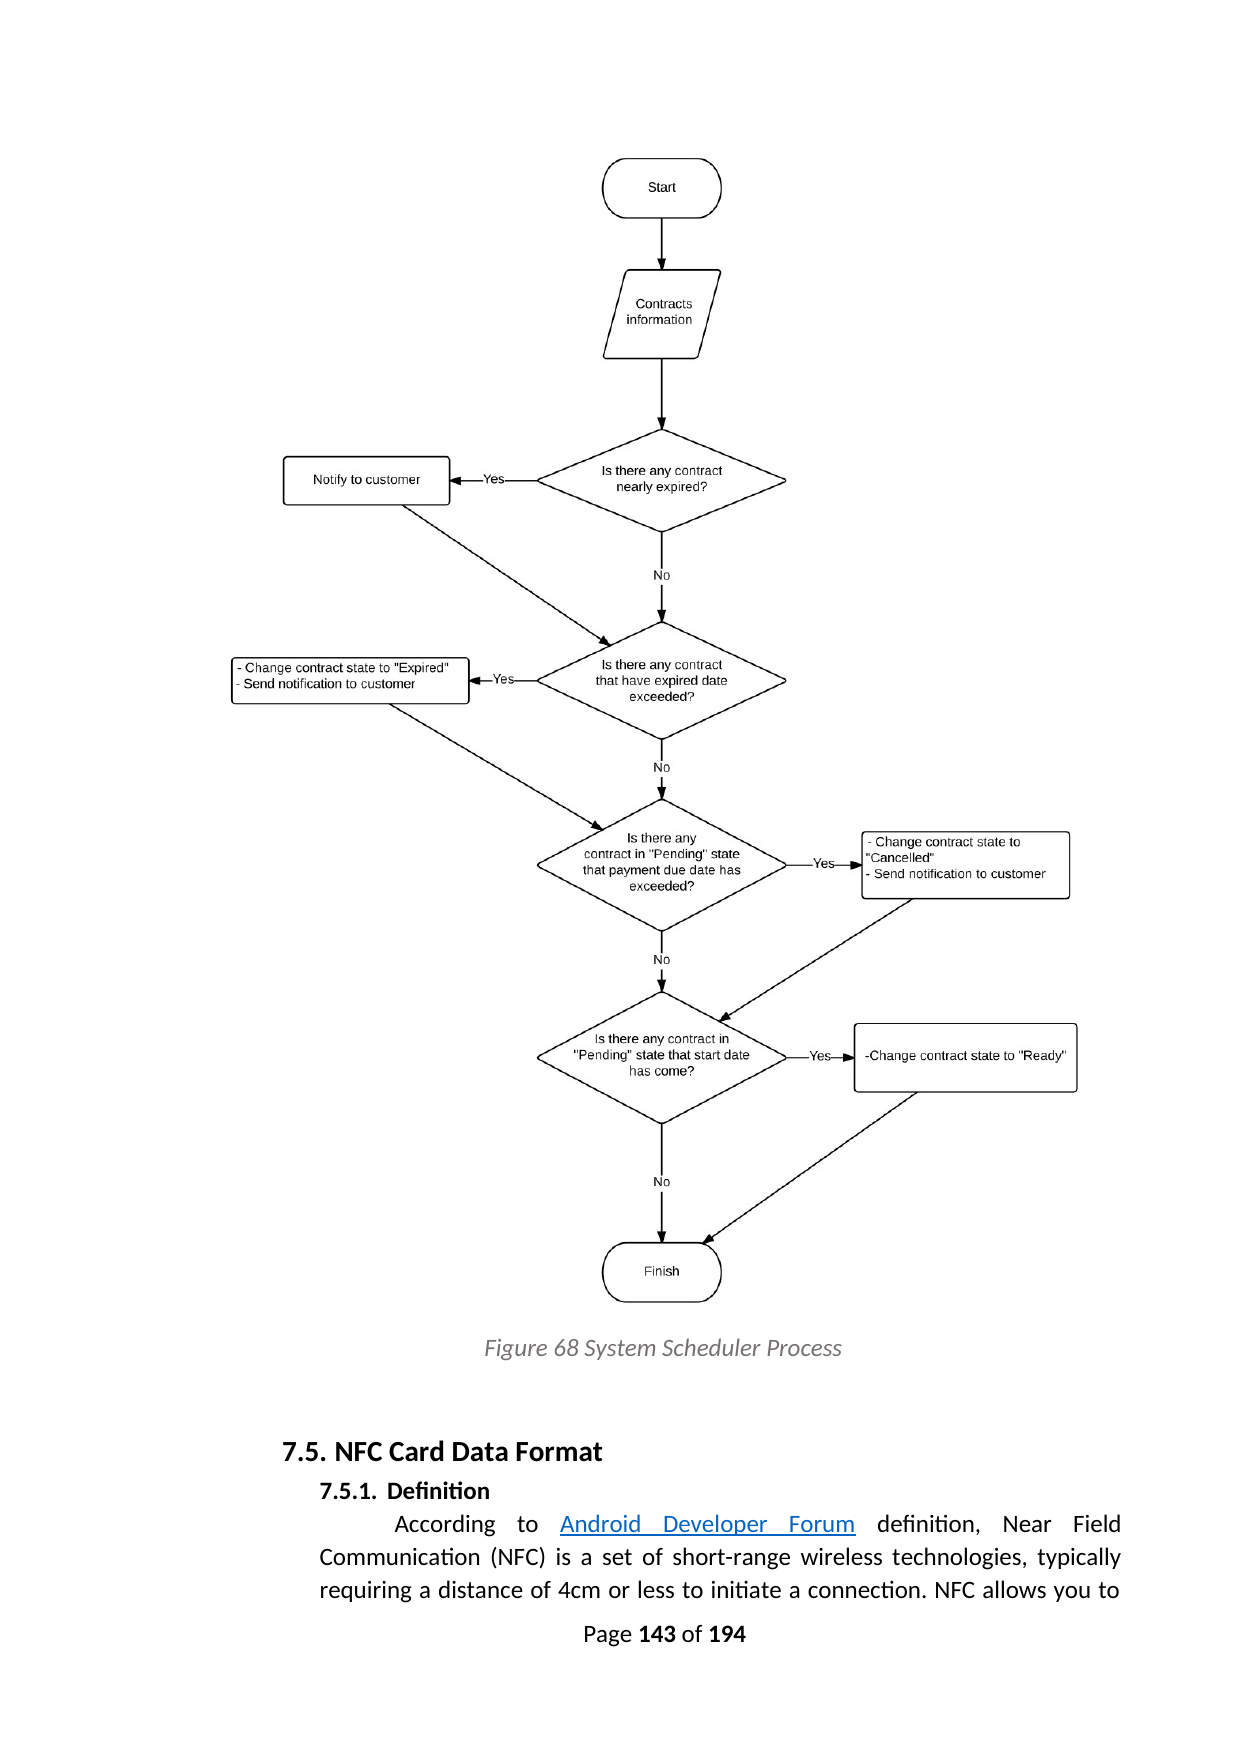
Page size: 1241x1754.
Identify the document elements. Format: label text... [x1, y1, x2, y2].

subtitle Definition [319, 1475, 1122, 1506]
picture [207, 147, 1122, 1313]
subtitle NFC Card Data Format [282, 1433, 1122, 1468]
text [319, 1508, 1122, 1604]
